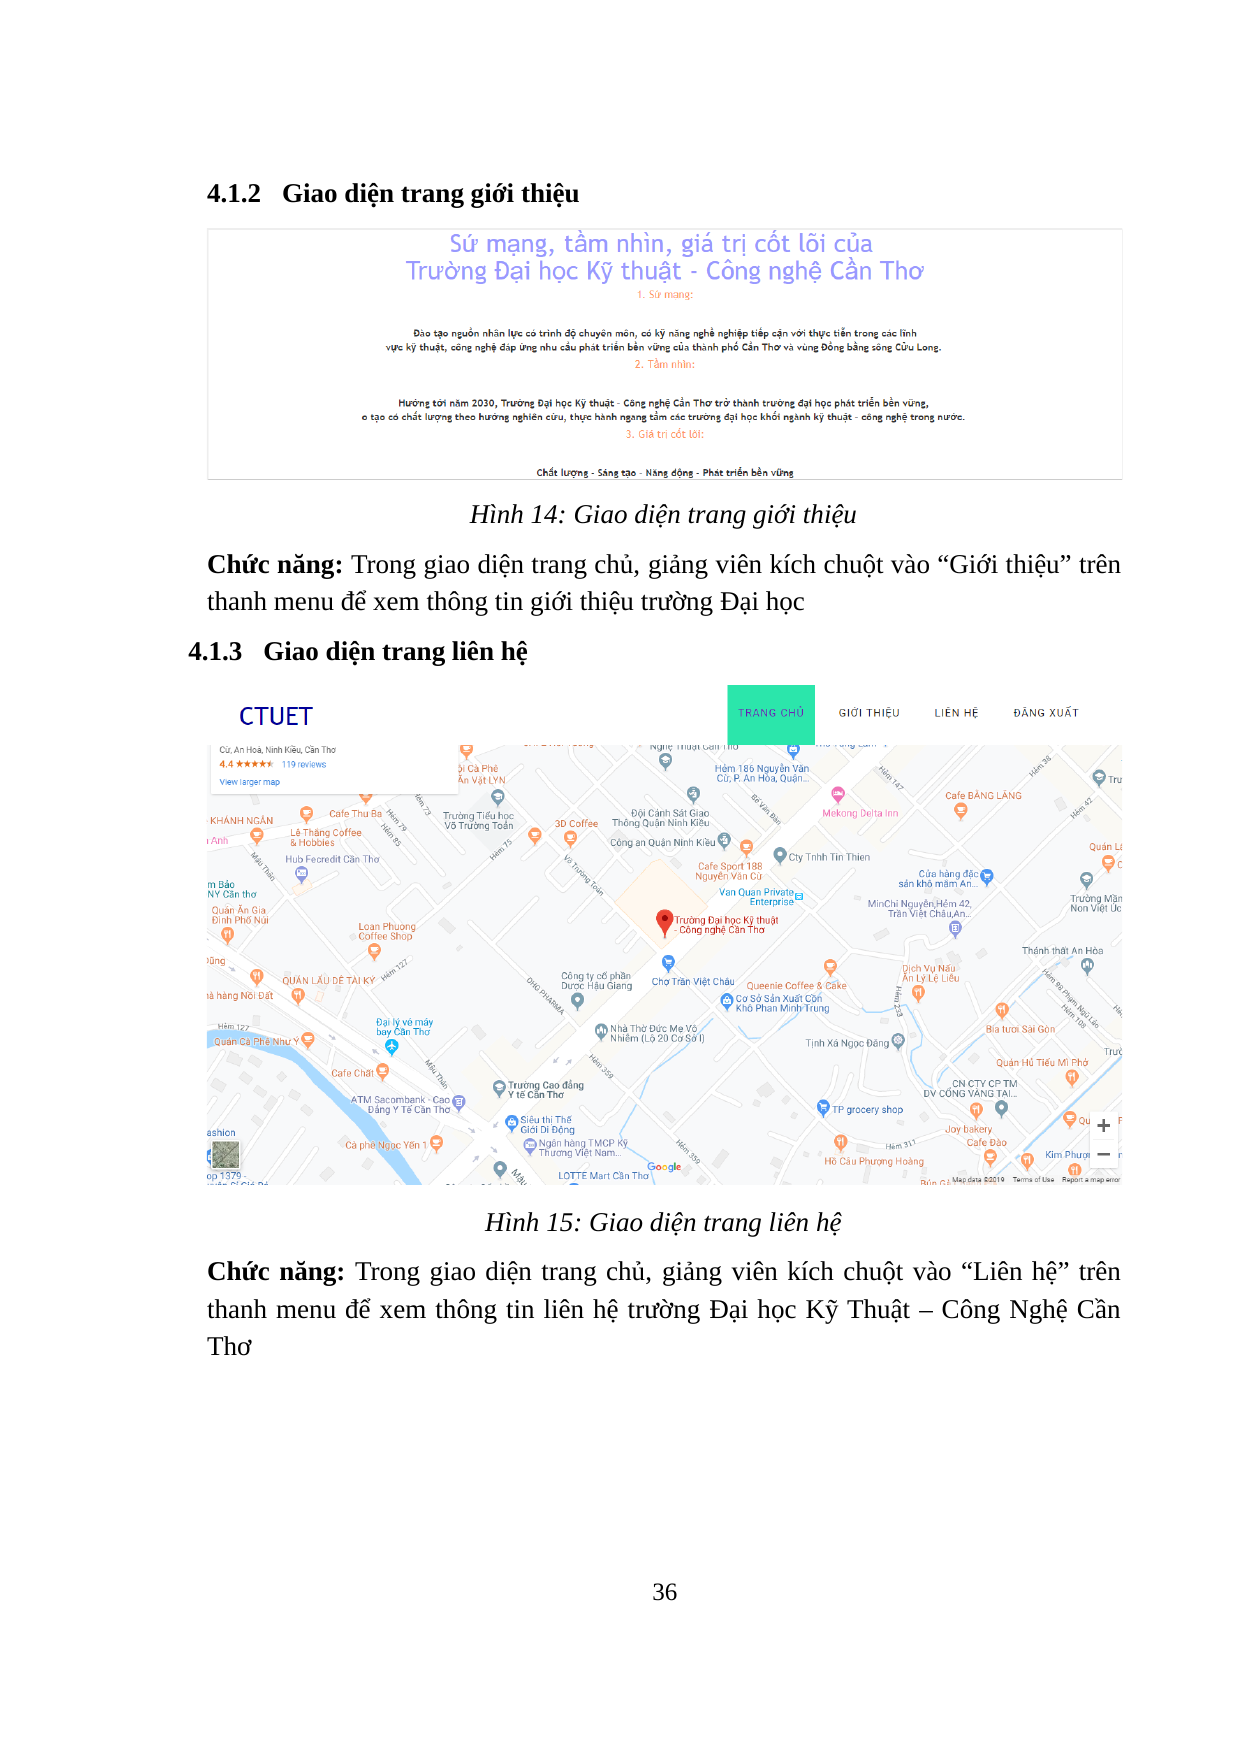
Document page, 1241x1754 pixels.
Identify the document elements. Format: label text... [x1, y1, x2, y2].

text Hình 15: Giao diện trang liên hệ [207, 1206, 1122, 1237]
text Chức năng: Trong giao diện trang chủ, giảng viên kích chuột vào “Liên hệ” trên thanh menu để xem thông tin liên hệ trường Đại học Kỹ Thuật – Công Nghệ Cần Thơ [207, 1256, 1122, 1361]
text Hình 14: Giao diện trang giới thiệu [207, 498, 1122, 529]
text Chức năng: Trong giao diện trang chủ, giảng viên kích chuột vào “Giới thiệu” trên thanh menu để xem thông tin giới thiệu trường Đại học [207, 548, 1122, 616]
subtitle Giao diện trang giới thiệu [207, 177, 1122, 208]
subtitle Giao diện trang liên hệ [188, 635, 1122, 666]
picture [206, 685, 1123, 1188]
picture [206, 227, 1123, 480]
